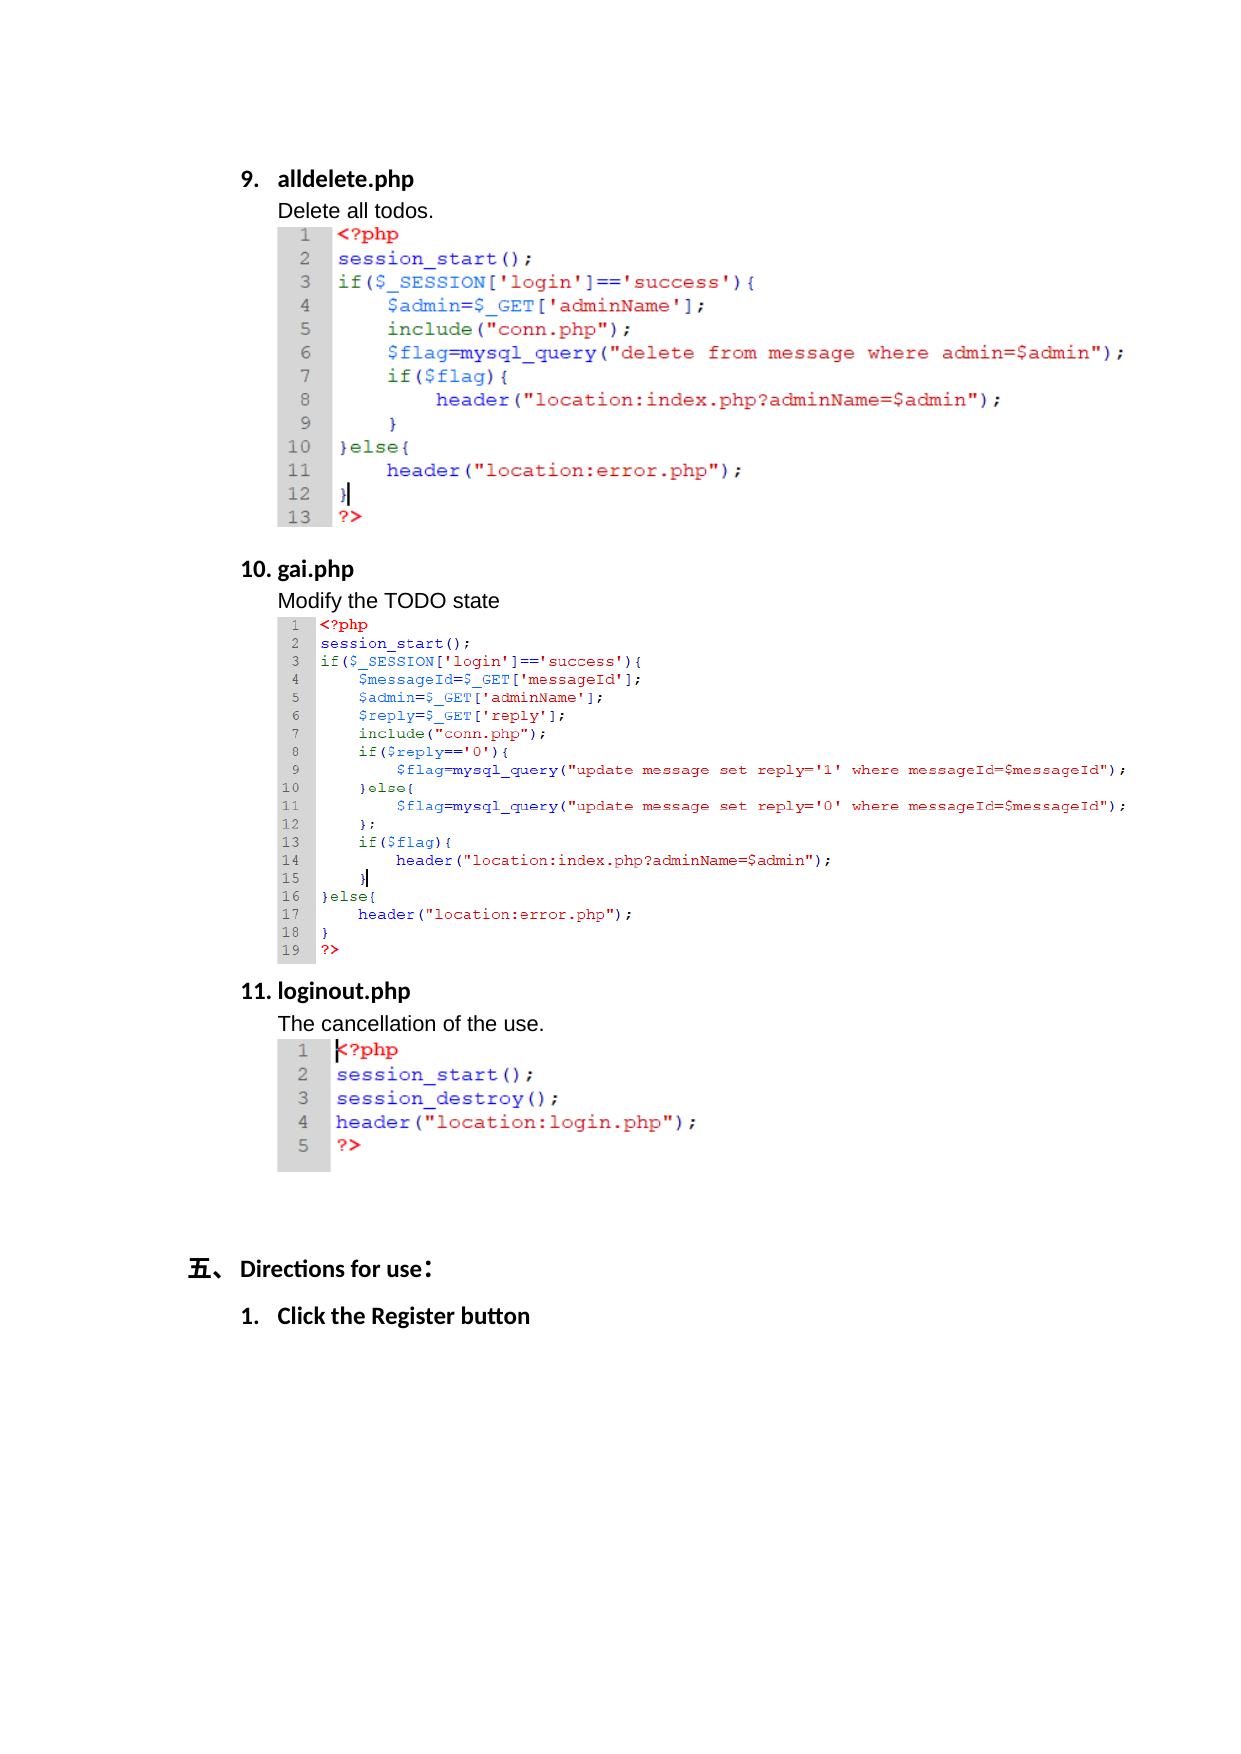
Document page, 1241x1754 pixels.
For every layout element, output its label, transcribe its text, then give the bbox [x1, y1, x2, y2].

picture [277, 617, 1143, 964]
list alldelete.php [240, 162, 1053, 194]
list Modify the TODO state [277, 584, 1053, 617]
list Directions for use： [187, 1234, 1053, 1299]
list Delete all todos. [277, 194, 1053, 227]
list Click the Register button [240, 1299, 1053, 1332]
list loginout.php [240, 974, 1053, 1007]
list gai.php [240, 552, 1053, 584]
picture [277, 1039, 718, 1172]
picture [277, 227, 1143, 527]
list The cancellation of the use. [277, 1007, 1053, 1039]
